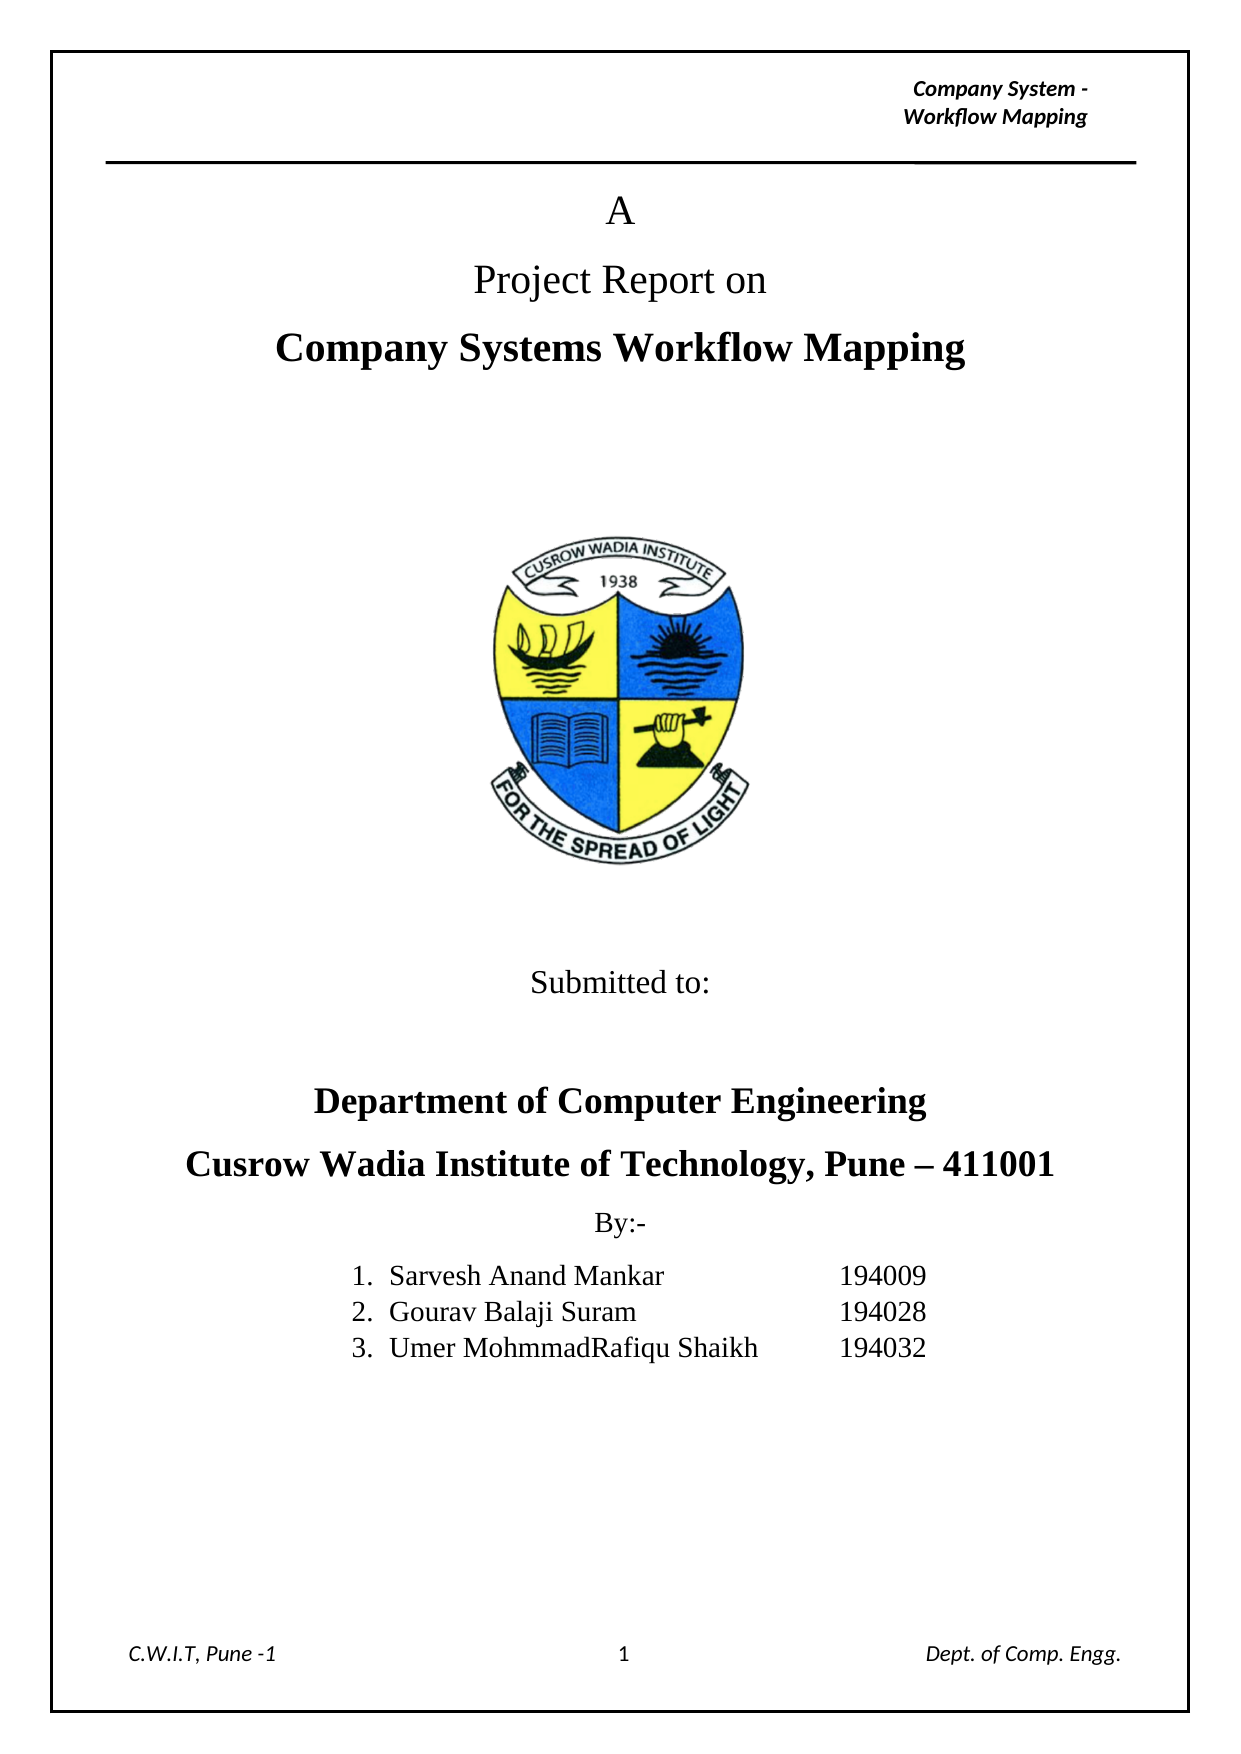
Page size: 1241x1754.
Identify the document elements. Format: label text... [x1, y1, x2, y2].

text By:- [150, 1205, 1090, 1238]
list Umer MohmmadRafiqu Shaikh 194032 [187, 1330, 1090, 1363]
text Department of Computer Engineering [150, 1078, 1090, 1122]
text Cusrow Wadia Institute of Technology, Pune – 411001 [150, 1142, 1090, 1185]
list Sarvesh Anand Mankar 194009 [187, 1258, 1090, 1291]
list Gourav Balaji Suram 194028 [187, 1294, 1090, 1327]
text A [150, 186, 1090, 234]
picture [358, 438, 903, 942]
text Company Systems Workflow Mapping [150, 322, 1090, 370]
text Project Report on [150, 254, 1090, 302]
text Submitted to: [150, 962, 1090, 1001]
